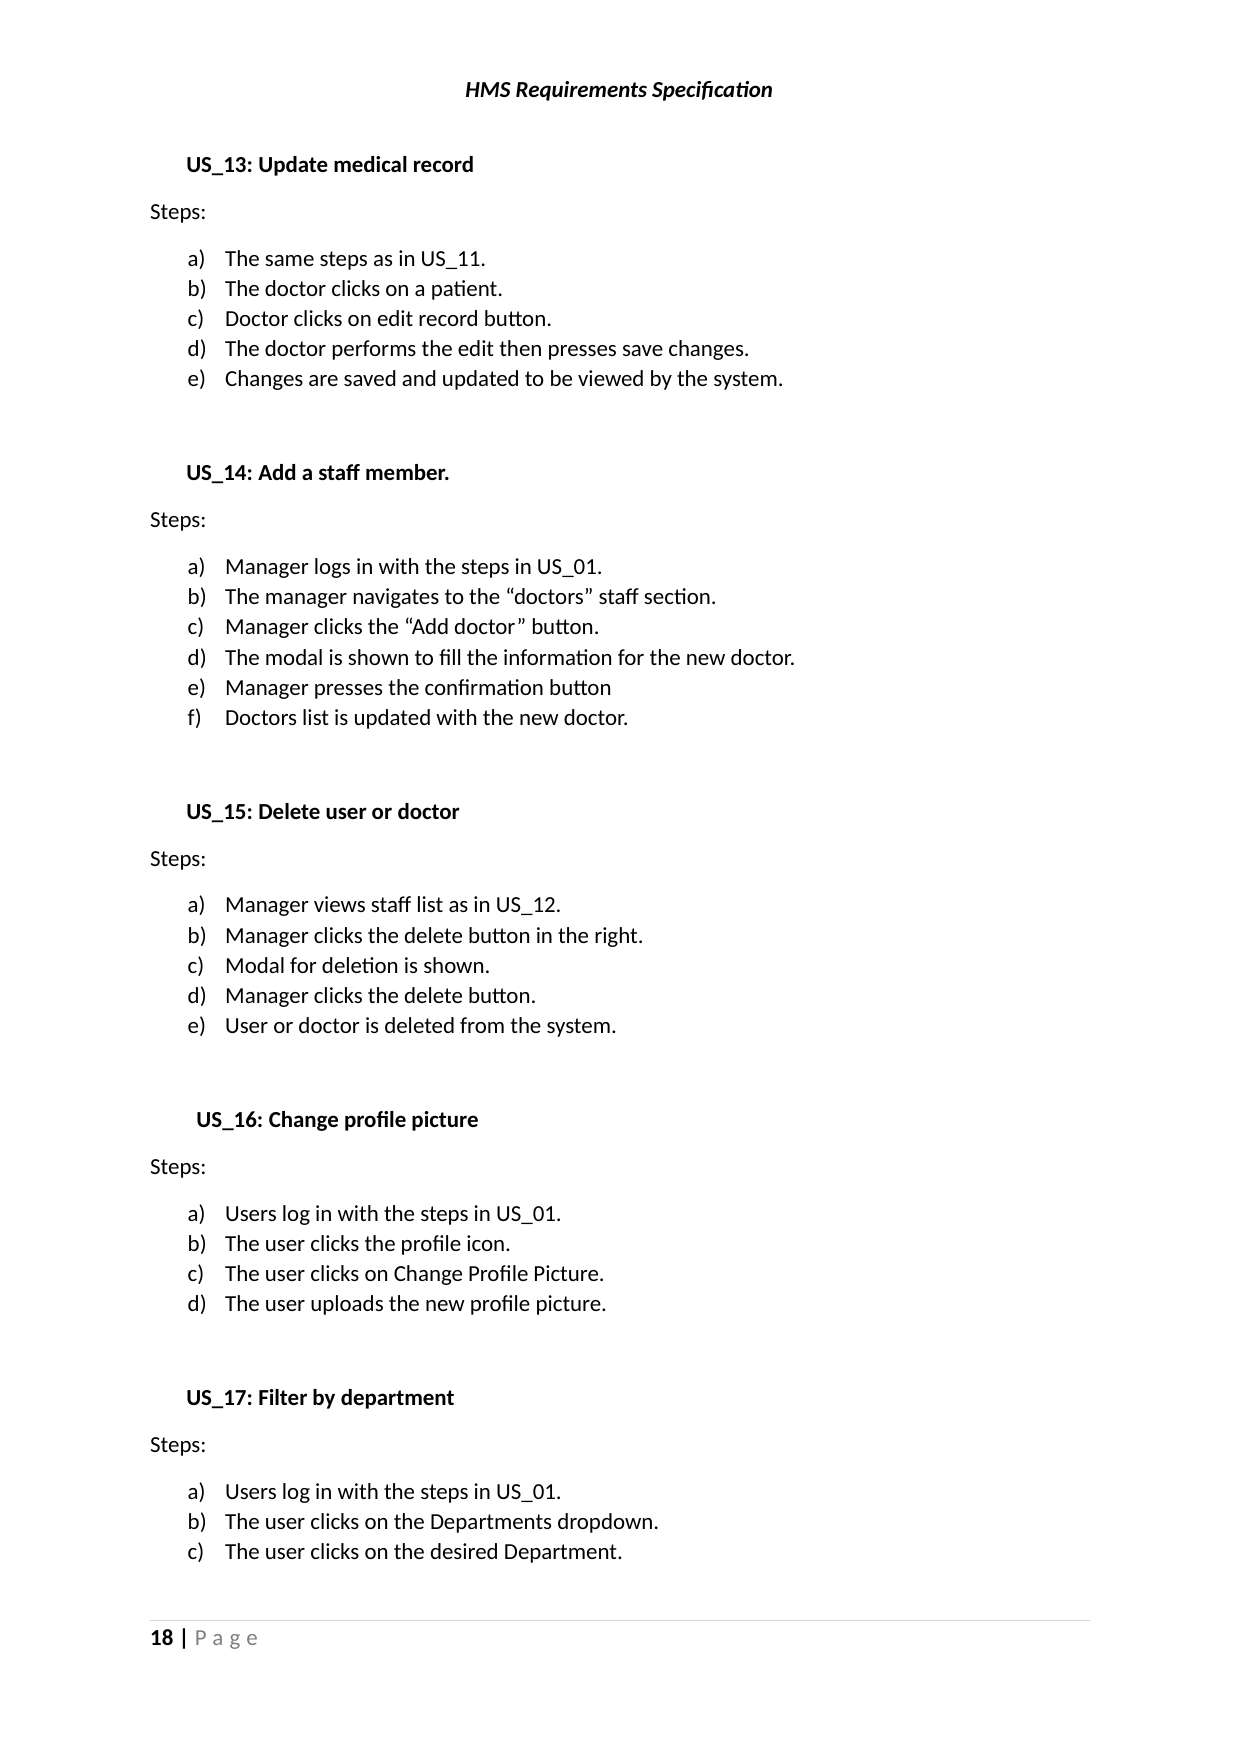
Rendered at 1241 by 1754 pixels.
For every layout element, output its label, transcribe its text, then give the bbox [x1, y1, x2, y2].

list Manager views staff list as in US_12. [187, 891, 1090, 919]
text Steps: [150, 844, 1090, 872]
list Users log in with the steps in US_01. [187, 1199, 1090, 1227]
list Manager clicks the delete button in the right. [187, 921, 1090, 949]
list The user clicks on the desired Department. [187, 1537, 1090, 1566]
list The same steps as in US_11. [187, 244, 1090, 272]
list Manager clicks the delete button. [187, 981, 1090, 1009]
list Manager clicks the “Add doctor” button. [187, 612, 1090, 641]
list Doctors list is updated with the new doctor. [187, 703, 1090, 731]
list The doctor performs the edit then presses save changes. [187, 334, 1090, 362]
list The user clicks the profile icon. [187, 1229, 1090, 1257]
text Steps: [150, 1152, 1090, 1180]
list User or doctor is deleted from the system. [187, 1011, 1090, 1039]
list The doctor clicks on a patient. [187, 274, 1090, 302]
list The user uploads the new profile picture. [187, 1289, 1090, 1318]
text US_13: Update medical record [150, 150, 1090, 178]
list The modal is shown to fill the information for the new doctor. [187, 643, 1090, 671]
text US_15: Delete user or doctor [150, 797, 1090, 825]
list Users log in with the steps in US_01. [187, 1477, 1090, 1505]
list The manager navigates to the “doctors” staff section. [187, 582, 1090, 610]
text US_14: Add a staff member. [150, 458, 1090, 486]
list Manager logs in with the steps in US_01. [187, 552, 1090, 580]
text Steps: [150, 505, 1090, 533]
list The user clicks on Change Profile Picture. [187, 1259, 1090, 1287]
list Manager presses the confirmation button [187, 673, 1090, 701]
list The user clicks on the Departments dropdown. [187, 1507, 1090, 1535]
text Steps: [150, 1430, 1090, 1458]
text US_17: Filter by department [150, 1383, 1090, 1411]
list Doctor clicks on edit record button. [187, 304, 1090, 332]
list Modal for deletion is shown. [187, 951, 1090, 979]
list Changes are saved and updated to be viewed by the system. [187, 364, 1090, 393]
text Steps: [150, 197, 1090, 225]
text US_16: Change profile picture [150, 1105, 1090, 1133]
